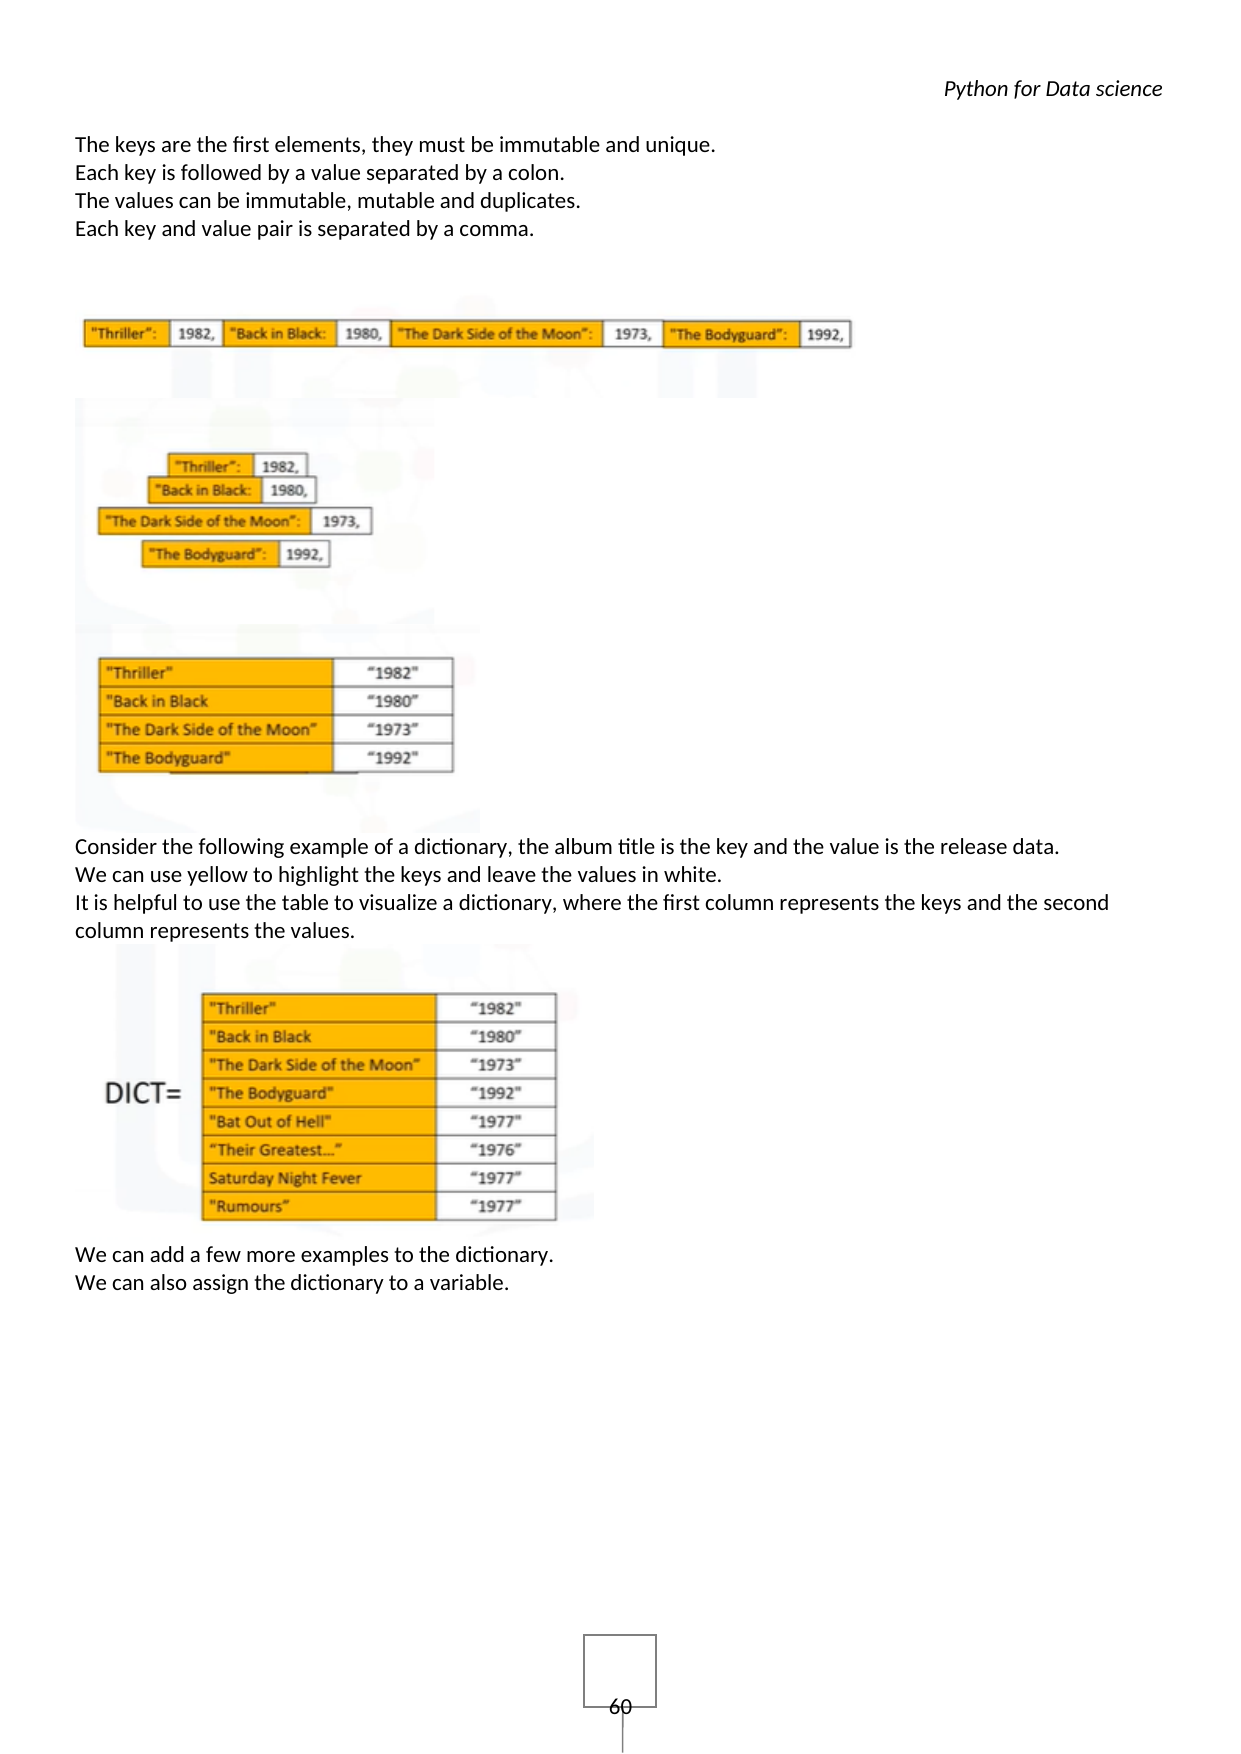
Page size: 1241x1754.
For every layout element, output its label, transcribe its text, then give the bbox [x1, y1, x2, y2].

text It is helpful to use the table to visualize a dictionary, where the first column represents the keys and the second column represents the values. [75, 888, 1165, 944]
text Each key is followed by a value separated by a colon. [75, 158, 1165, 186]
picture [75, 270, 879, 833]
text The keys are the first elements, they must be immutable and unique. [75, 130, 1165, 158]
text The values can be immutable, mutable and duplicates. [75, 186, 1165, 214]
text We can add a few more examples to the dictionary. [75, 1240, 1165, 1268]
text Each key and value pair is separated by a comma. [75, 214, 1165, 242]
text We can also assign the dictionary to a variable. [75, 1268, 1165, 1296]
text We can use yellow to highlight the keys and leave the values in white. [75, 860, 1165, 888]
picture [75, 944, 594, 1240]
text Consider the following example of a dictionary, the album title is the key and the value is the release data. [75, 832, 1165, 860]
